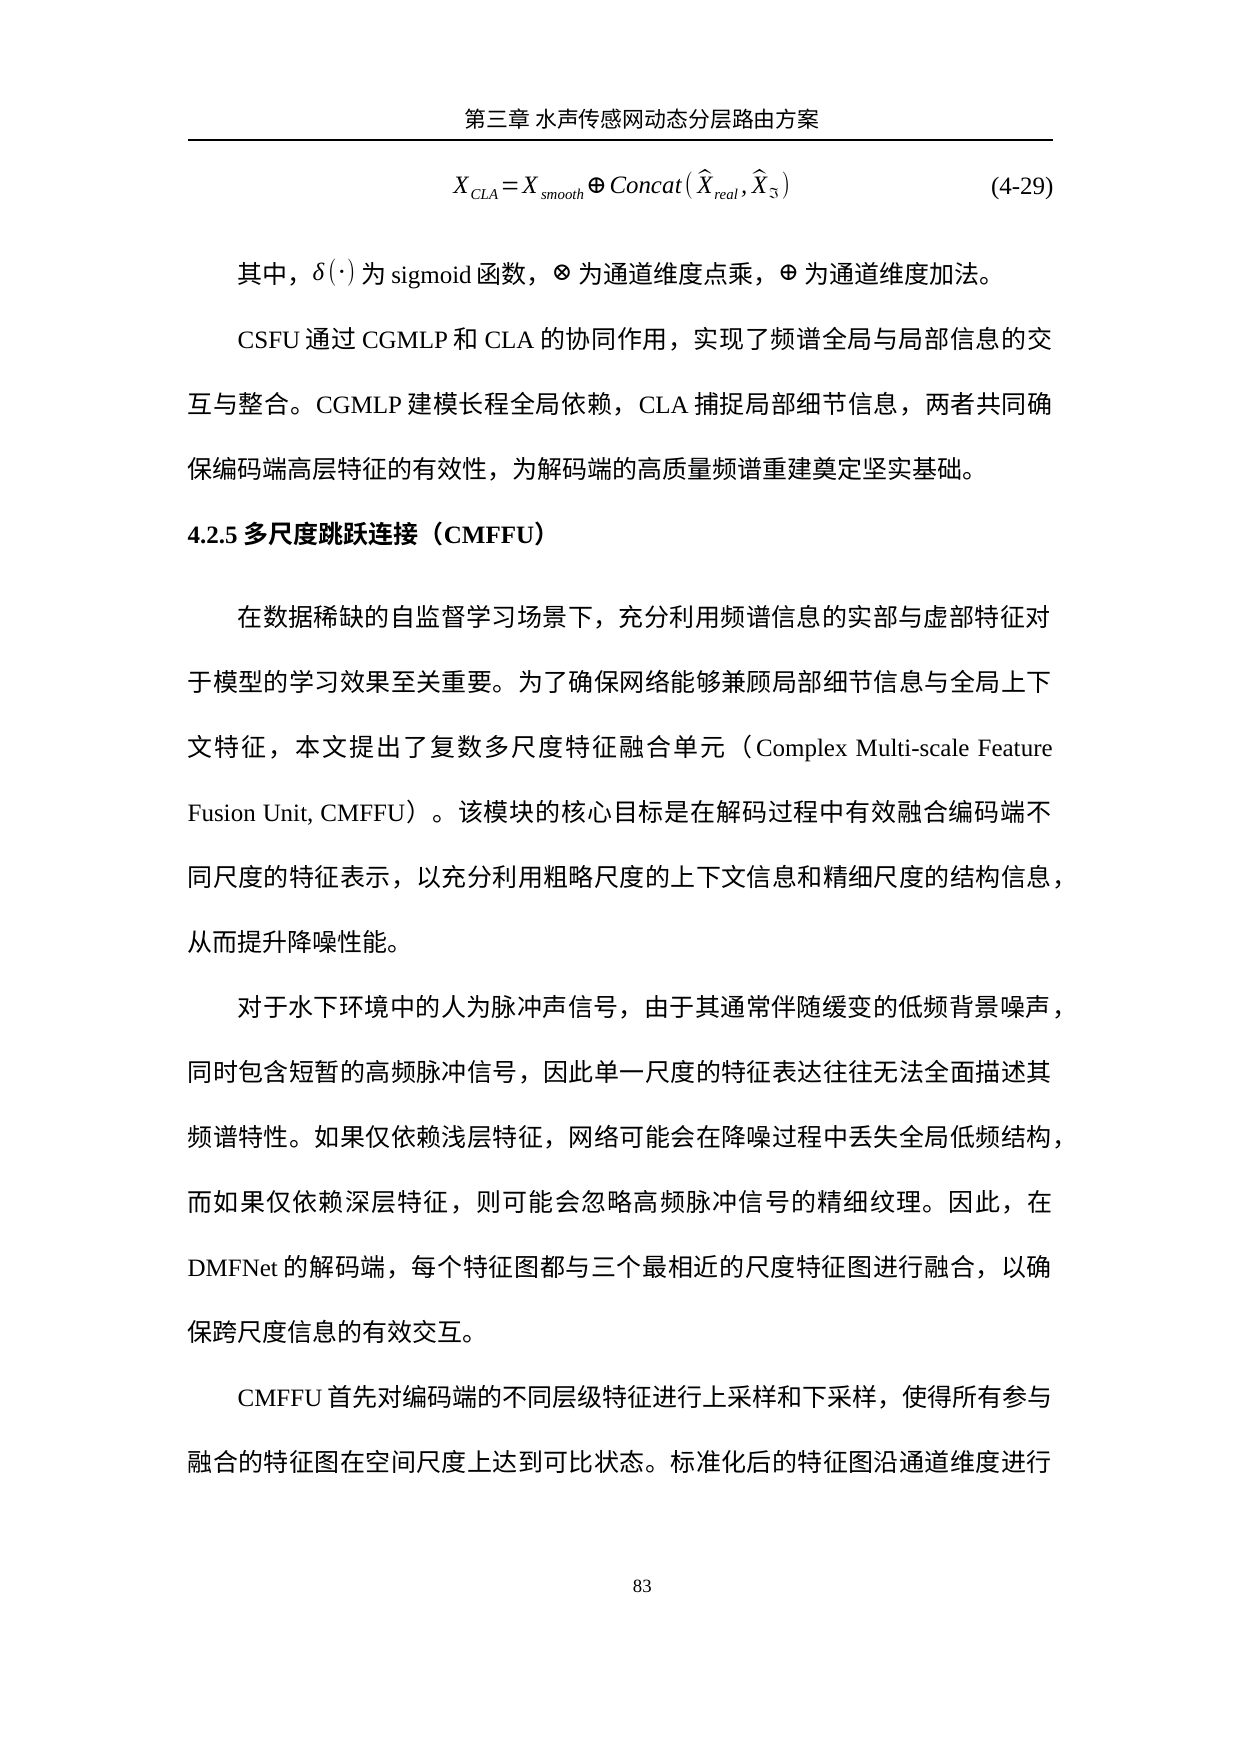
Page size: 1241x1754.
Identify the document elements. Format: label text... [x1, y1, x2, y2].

text 其中， 为sigmoid函数， 为通道维度点乘， 为通道维度加法。 [187, 240, 1053, 305]
text 对于水下环境中的人为脉冲声信号，由于其通常伴随缓变的低频背景噪声，同时包含短暂的高频脉冲信号，因此单一尺度的特征表达往往无法全面描述其频谱特性。如果仅依赖浅层特征，网络可能会在降噪过程中丢失全局低频结构，而如果仅依赖深层特征，则可能会忽略高频脉冲信号的精细纹理。因此，在DMFNet的解码端，每个特征图都与三个最相近的尺度特征图进行融合，以确保跨尺度信息的有效交互。 [187, 973, 1053, 1363]
text (4-29) [187, 153, 1053, 218]
text 在数据稀缺的自监督学习场景下，充分利用频谱信息的实部与虚部特征对于模型的学习效果至关重要。为了确保网络能够兼顾局部细节信息与全局上下文特征，本文提出了复数多尺度特征融合单元（Complex Multi-scale Feature Fusion Unit, CMFFU）。该模块的核心目标是在解码过程中有效融合编码端不同尺度的特征表示，以充分利用粗略尺度的上下文信息和精细尺度的结构信息，从而提升降噪性能。 [187, 583, 1053, 973]
text CSFU通过CGMLP和CLA的协同作用，实现了频谱全局与局部信息的交互与整合。CGMLP建模长程全局依赖，CLA捕捉局部细节信息，两者共同确保编码端高层特征的有效性，为解码端的高质量频谱重建奠定坚实基础。 [187, 305, 1053, 500]
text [187, 1363, 1053, 1493]
text 4.2.5 多尺度跳跃连接（CMFFU） [187, 500, 1053, 565]
